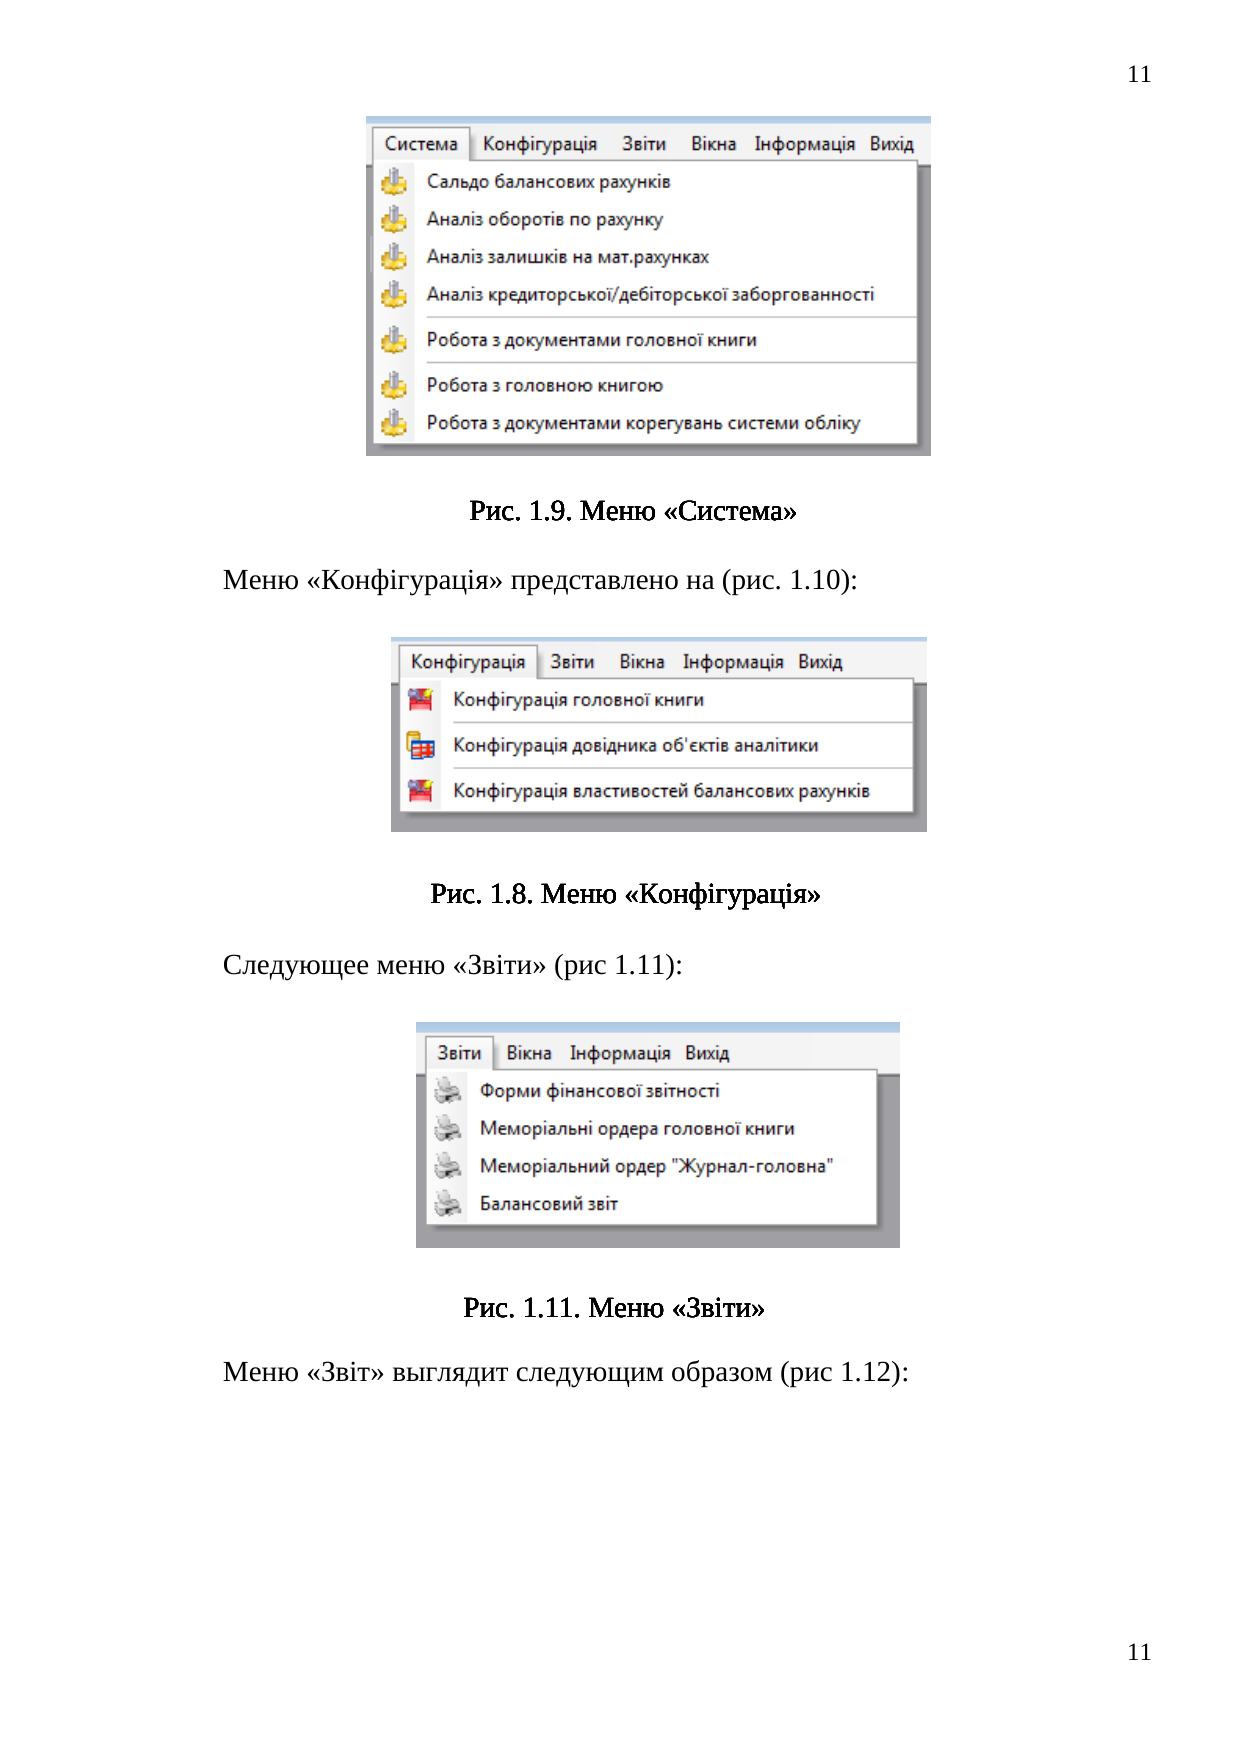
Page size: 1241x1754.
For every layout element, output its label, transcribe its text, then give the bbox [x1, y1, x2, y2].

text Меню «Звіт» выглядит следующим образом (рис 1.12): [148, 1354, 1152, 1388]
picture [366, 116, 931, 456]
text Меню «Конфігурація» представлено на (рис. 1.10): [148, 562, 1152, 596]
picture [391, 637, 927, 832]
picture [416, 1022, 900, 1248]
text Следующее меню «Звіти» (рис 1.11): [148, 947, 1152, 981]
